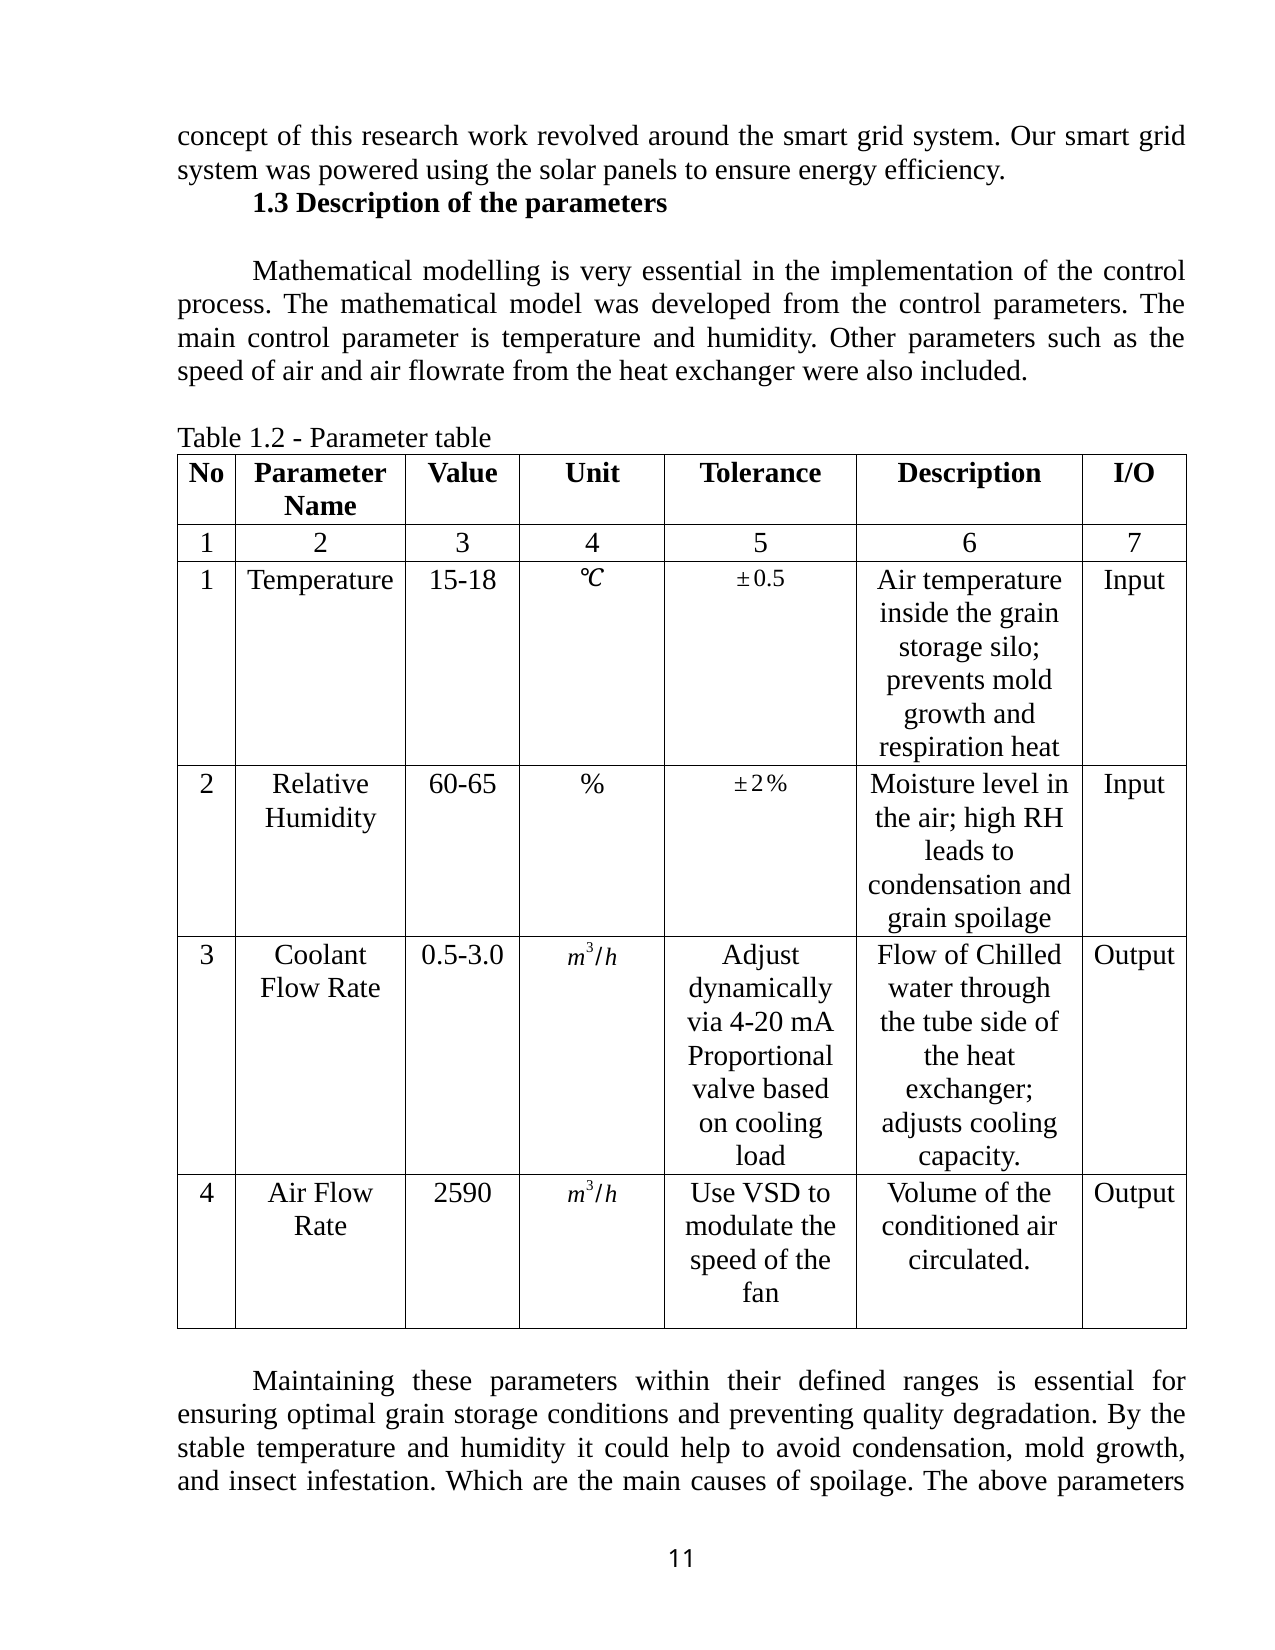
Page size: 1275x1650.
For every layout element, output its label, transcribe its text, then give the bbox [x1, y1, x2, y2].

table_cell 1 [178, 562, 235, 765]
table_header Value [406, 455, 519, 524]
table_header I/O [1083, 455, 1186, 524]
table_cell Adjust dynamically via 4-20 mA Proportional valve based on cooling load [665, 937, 856, 1174]
table_header Description [857, 455, 1082, 524]
table_cell Input [1083, 562, 1186, 765]
table_cell Use VSD to modulate the speed of the fan [665, 1175, 856, 1328]
table_cell 2 [178, 766, 235, 936]
table_cell 3 [406, 525, 519, 561]
table_cell 15-18 [406, 562, 519, 765]
table_cell [665, 766, 856, 936]
subtitle 1.3 Description of the parameters [177, 186, 1186, 219]
text Table 1.2 - Parameter table [177, 420, 1186, 454]
table_cell % [520, 766, 664, 936]
table_cell Volume of the conditioned air circulated. [857, 1175, 1082, 1328]
table_cell 60-65 [406, 766, 519, 936]
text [177, 118, 1186, 186]
table_cell 7 [1083, 525, 1186, 561]
table_cell 3 [178, 937, 235, 1174]
table_cell Output [1083, 937, 1186, 1174]
table_header Unit [520, 455, 664, 524]
table_cell 4 [178, 1175, 235, 1328]
table_cell 0.5-3.0 [406, 937, 519, 1174]
table_cell Output [1083, 1175, 1186, 1328]
table_cell Temperature [236, 562, 405, 765]
table_header No [178, 455, 235, 524]
text Mathematical modelling is very essential in the implementation of the control process. The mathematical model was developed from the control parameters. The main control parameter is temperature and humidity. Other parameters such as the speed of air and air flowrate from the heat exchanger were also included. [177, 253, 1186, 387]
table_cell Air Flow Rate [236, 1175, 405, 1328]
table_cell Coolant Flow Rate [236, 937, 405, 1174]
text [177, 1363, 1186, 1497]
table_cell [665, 562, 856, 765]
table_cell [520, 562, 664, 765]
table_cell Input [1083, 766, 1186, 936]
table_cell [520, 1175, 664, 1328]
table_cell 6 [857, 525, 1082, 561]
table_cell 2 [236, 525, 405, 561]
table_cell [520, 937, 664, 1174]
table_cell Air temperature inside the grain storage silo; prevents mold growth and respiration heat [857, 562, 1082, 765]
table_header Parameter Name [236, 455, 405, 524]
table_cell Moisture level in the air; high RH leads to condensation and grain spoilage [857, 766, 1082, 936]
table_cell Flow of Chilled water through the tube side of the heat exchanger; adjusts cooling capacity. [857, 937, 1082, 1174]
table_cell 2590 [406, 1175, 519, 1328]
table_cell Relative Humidity [236, 766, 405, 936]
table_cell 5 [665, 525, 856, 561]
table_cell 1 [178, 525, 235, 561]
table_cell 4 [520, 525, 664, 561]
table_header Tolerance [665, 455, 856, 524]
